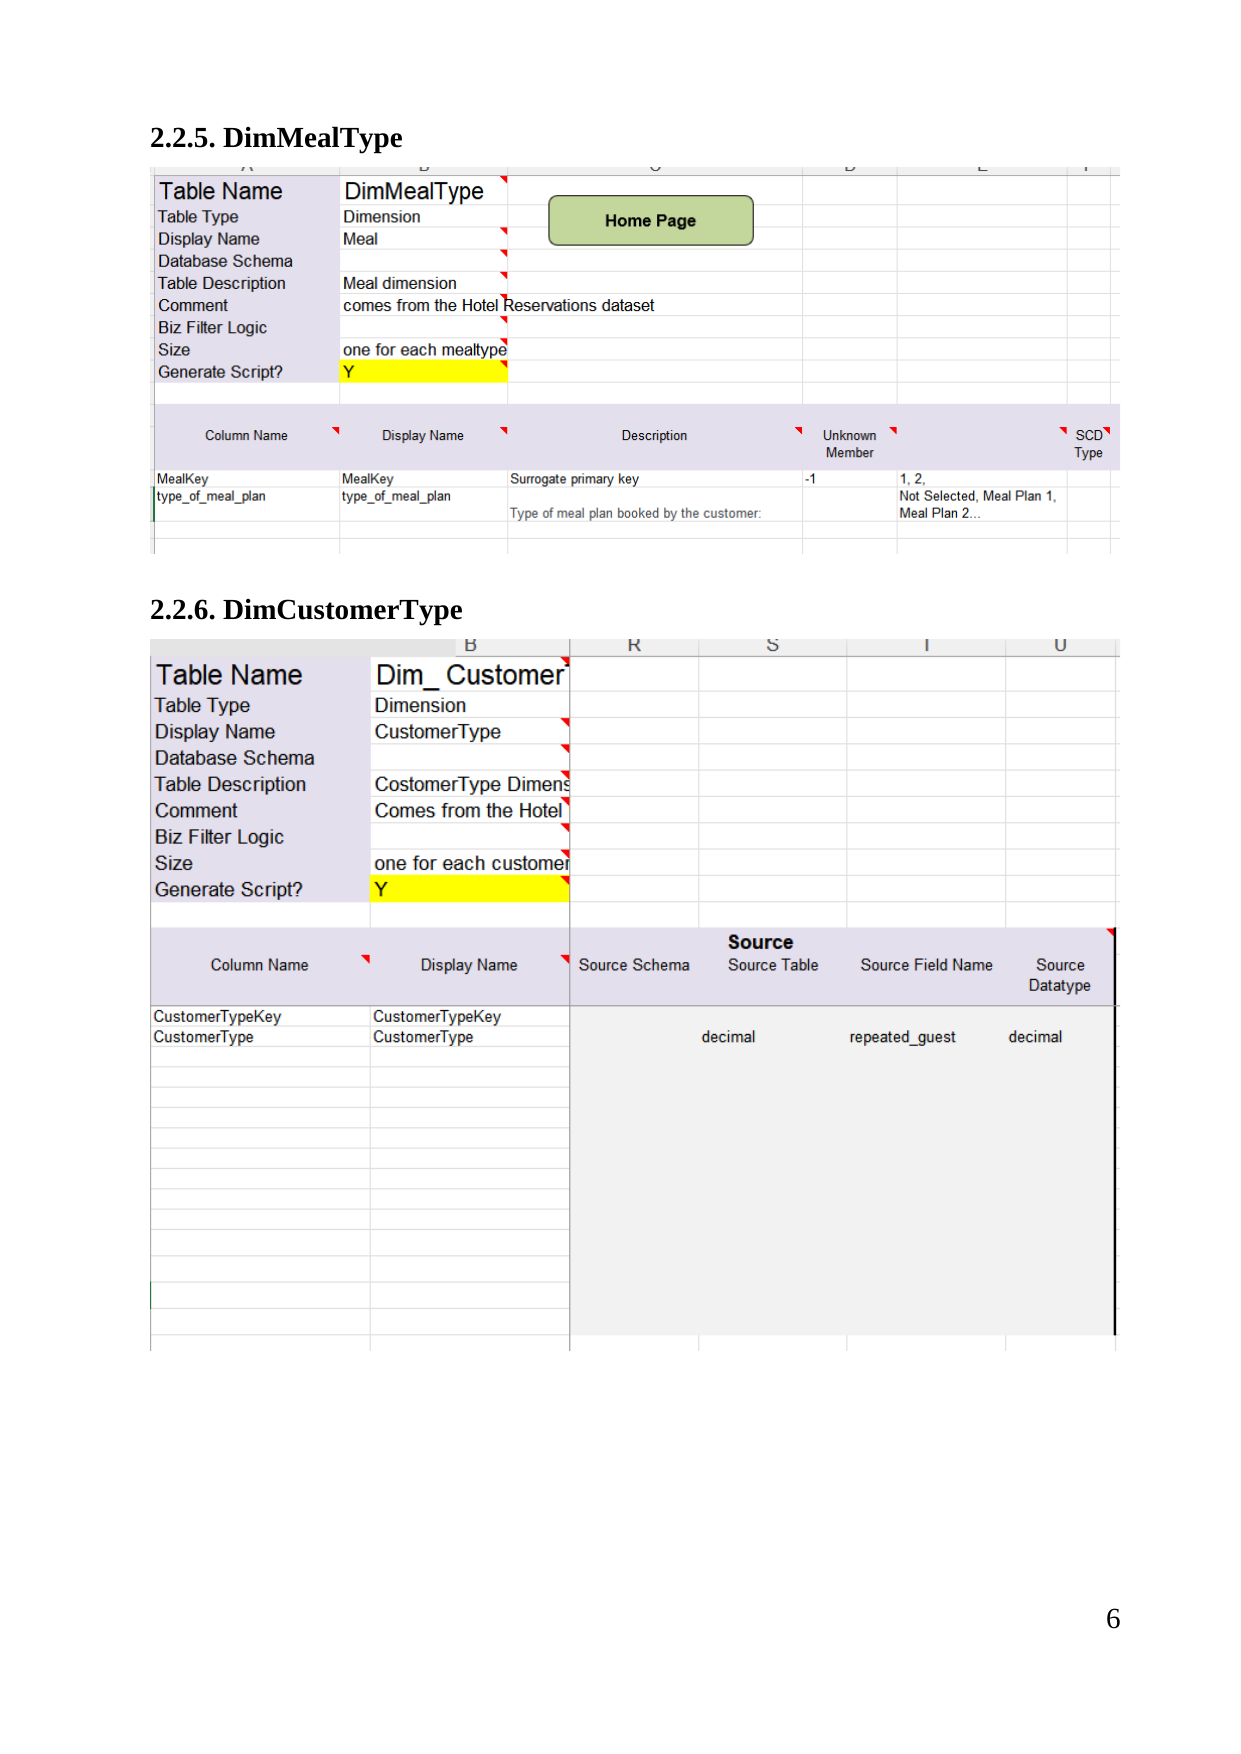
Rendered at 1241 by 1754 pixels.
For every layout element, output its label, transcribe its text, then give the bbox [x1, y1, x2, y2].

picture [150, 639, 1121, 1351]
subtitle 2.2.5. DimMealType [150, 120, 1120, 153]
subtitle 2.2.6. DimCustomerType [150, 592, 1120, 625]
picture [150, 167, 1121, 554]
